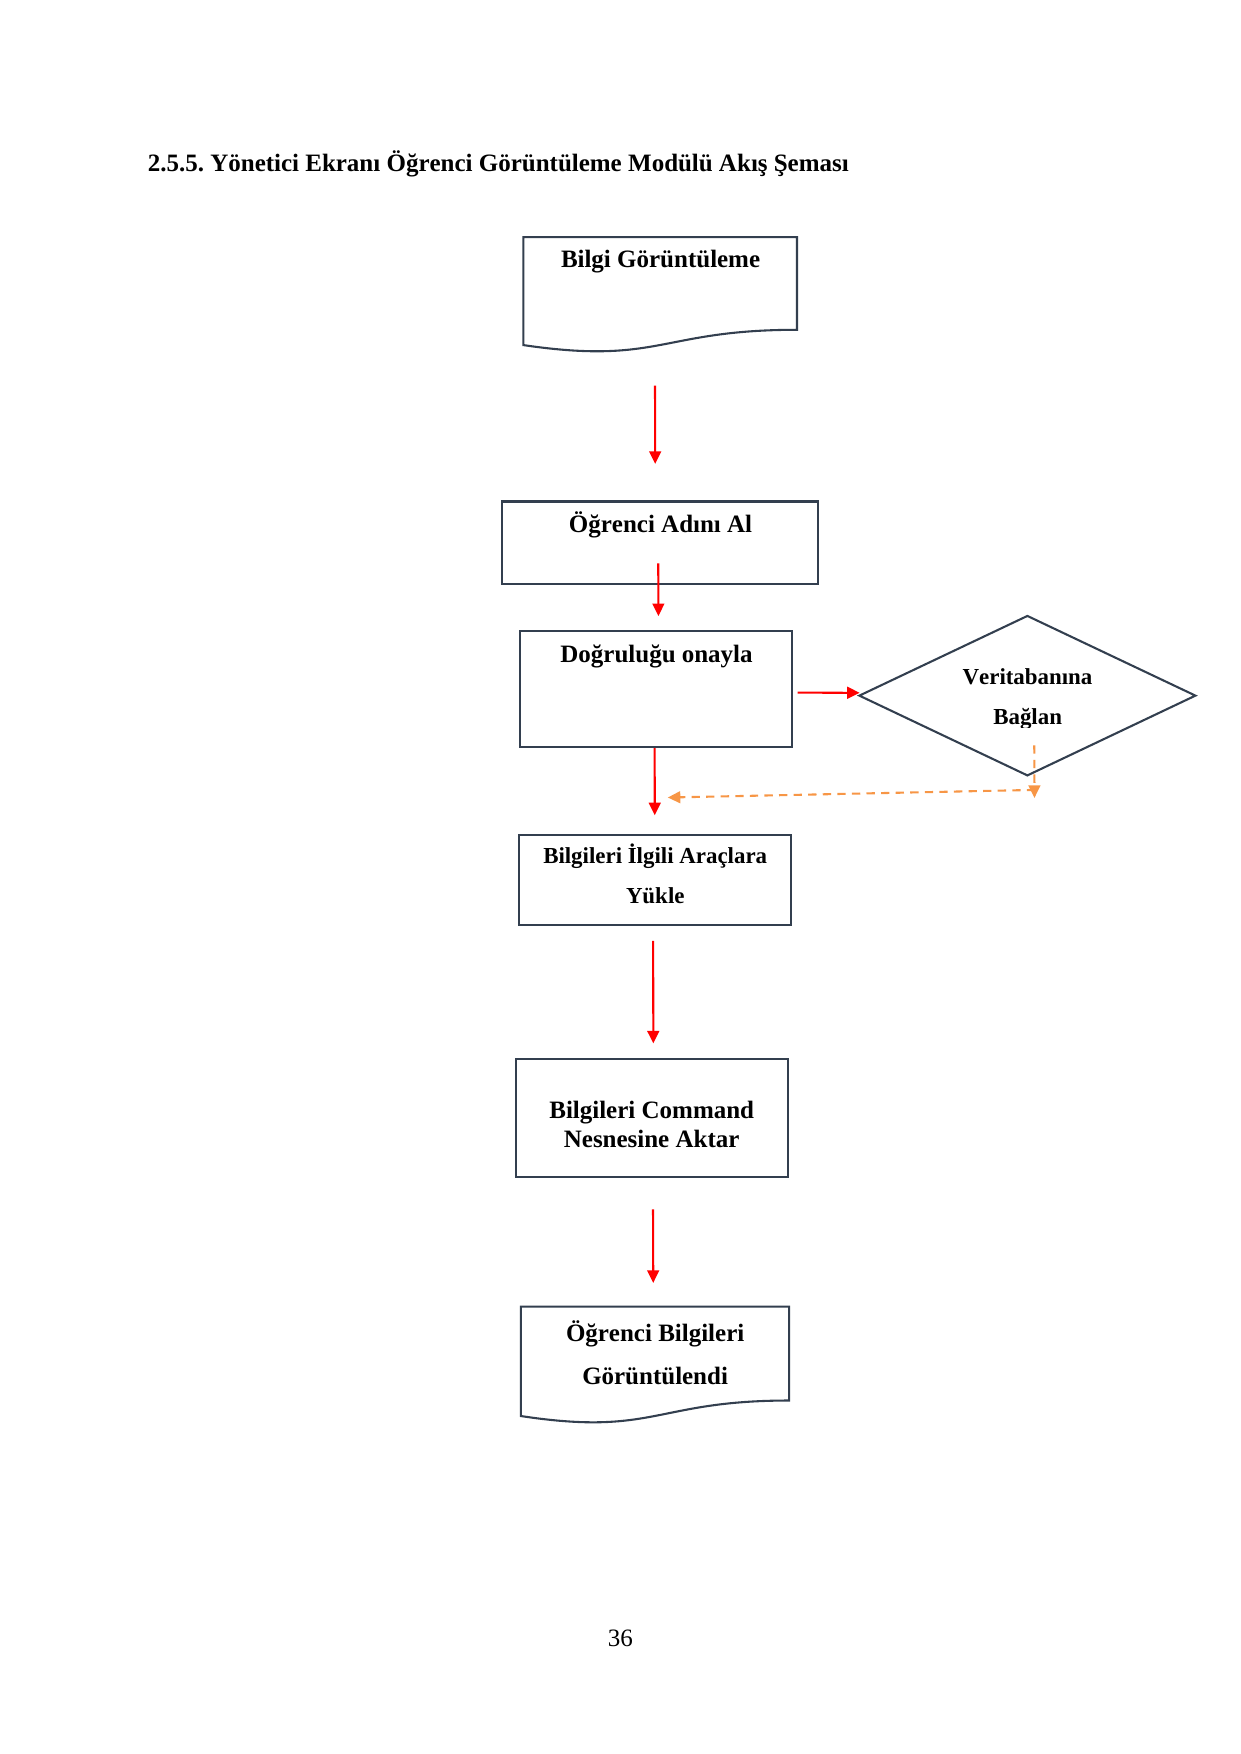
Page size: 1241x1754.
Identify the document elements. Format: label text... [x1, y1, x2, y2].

text 2.5.5. Yönetici Ekranı Öğrenci Görüntüleme Modülü Akış Şeması [148, 148, 1092, 176]
